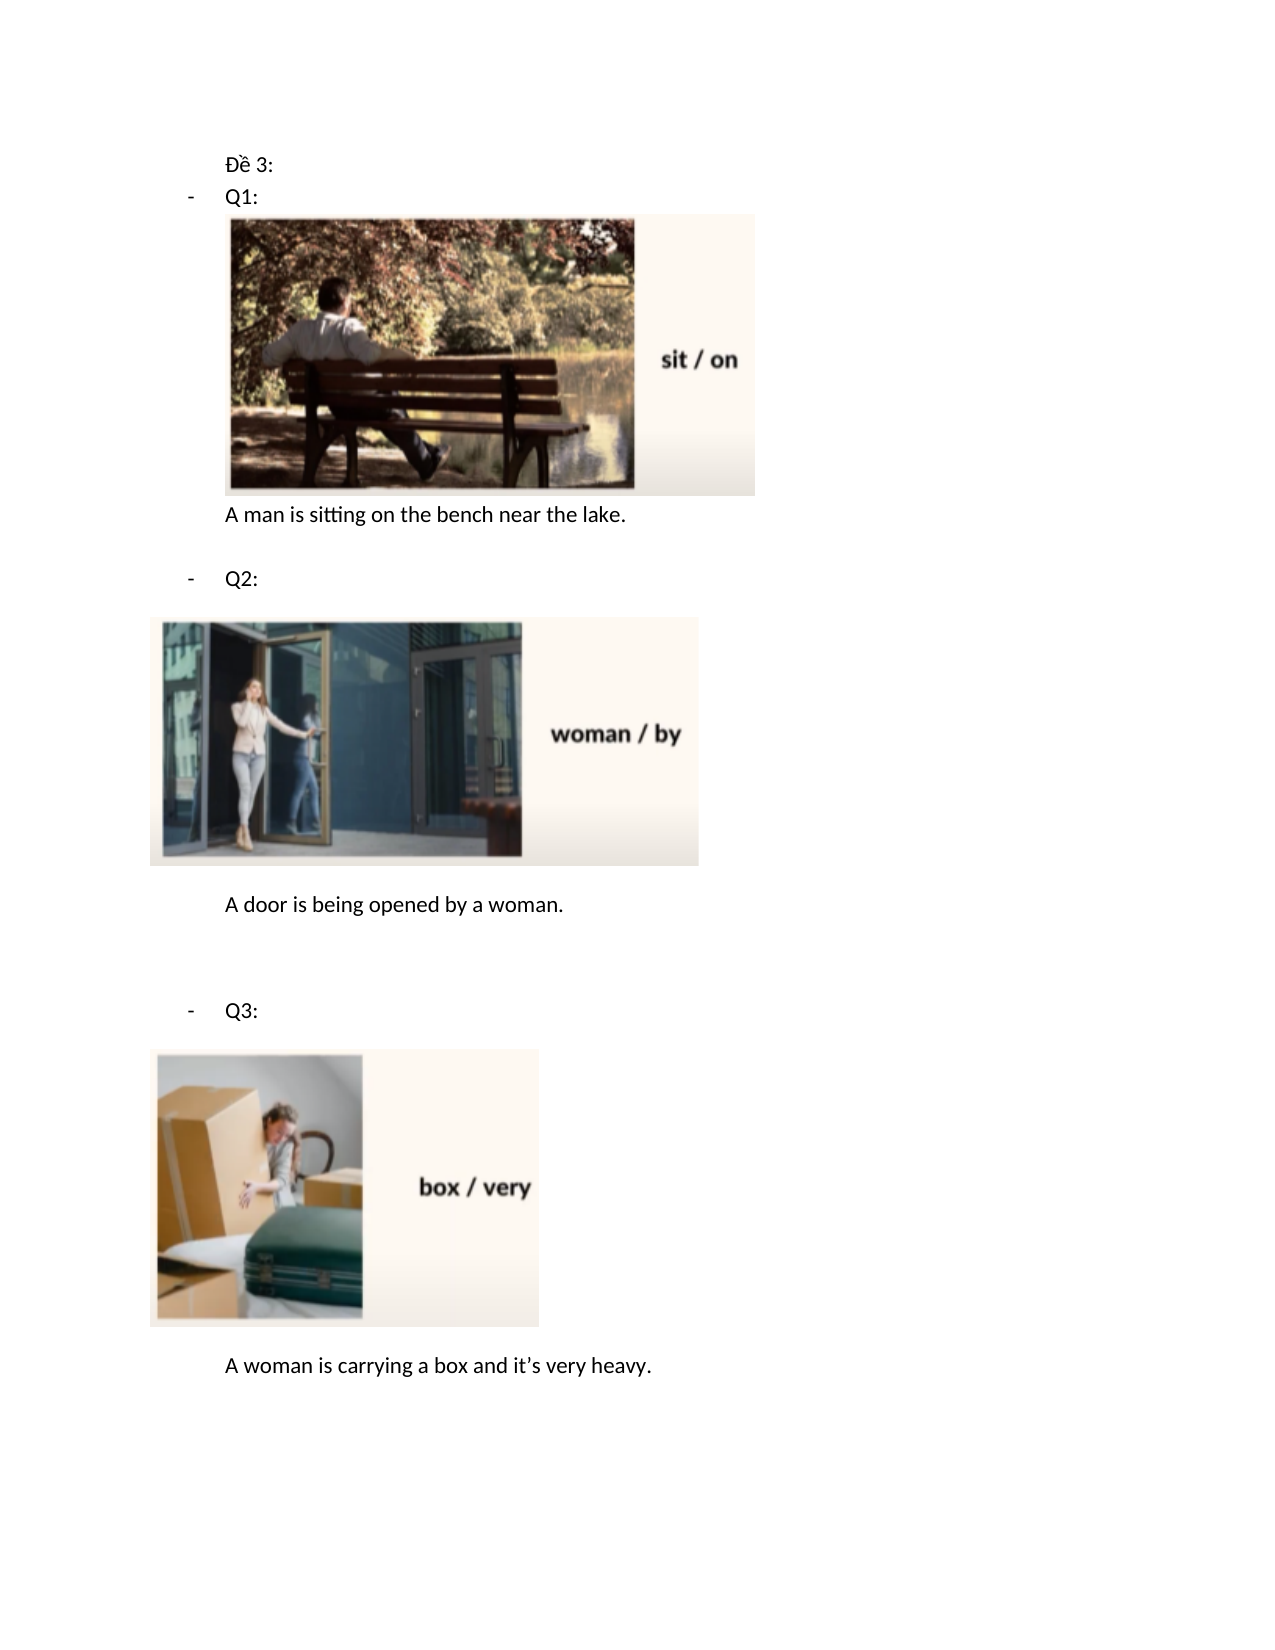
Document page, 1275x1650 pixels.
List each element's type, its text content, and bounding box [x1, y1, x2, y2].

list A man is sitting on the bench near the lake. [225, 500, 1125, 528]
text A door is being opened by a woman. [150, 891, 1125, 919]
list Q3: [187, 997, 1125, 1025]
text A woman is carrying a box and it’s very heavy. [150, 1351, 1125, 1379]
picture [225, 214, 755, 496]
list Q1: [187, 182, 1125, 210]
list Đề 3: [225, 150, 1125, 178]
picture [150, 1049, 539, 1327]
list Q2: [187, 564, 1125, 592]
picture [150, 617, 699, 866]
